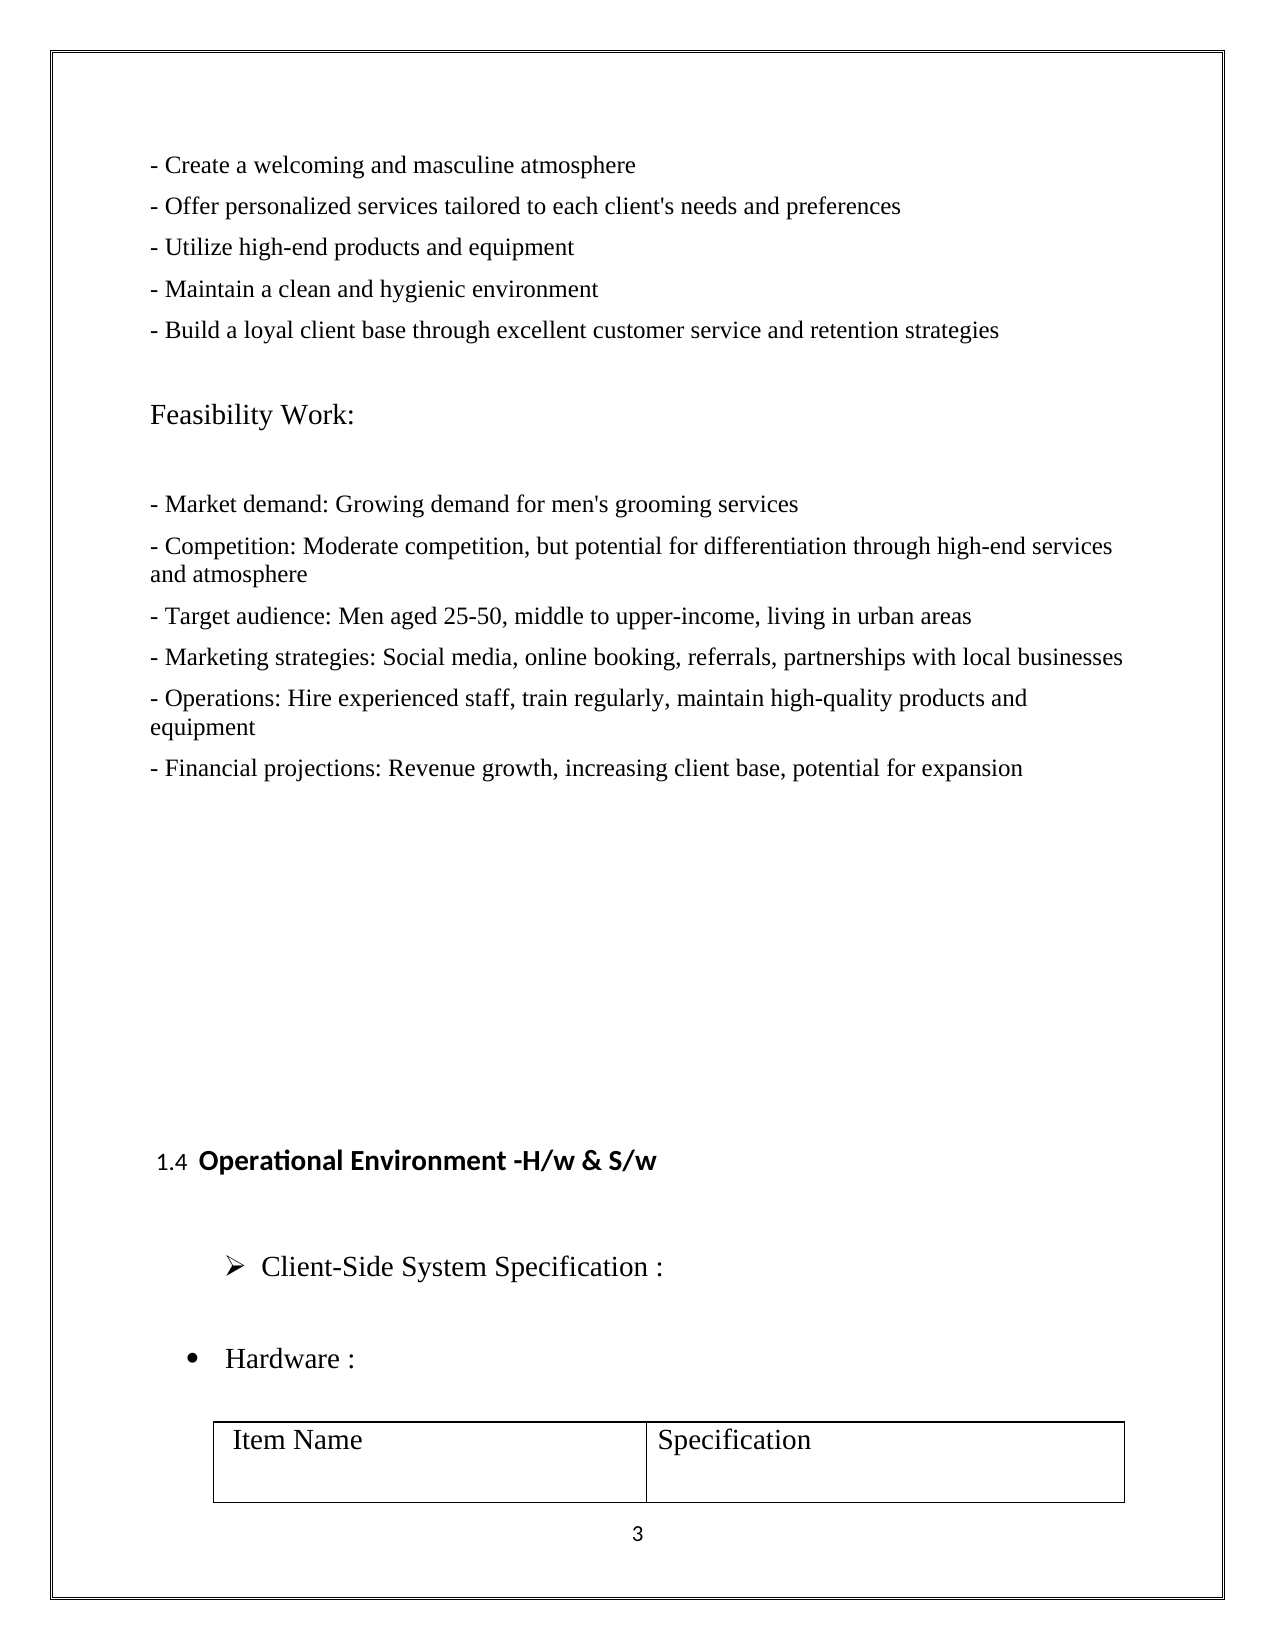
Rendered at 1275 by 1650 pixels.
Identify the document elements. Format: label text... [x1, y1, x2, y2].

text - Marketing strategies: Social media, online booking, referrals, partnerships with local businesses [150, 642, 1125, 671]
text - Utilize high-end products and equipment [150, 232, 1125, 261]
list Client-Side System Specification : [223, 1249, 1125, 1283]
text - Competition: Moderate competition, but potential for differentiation through high-end services and atmosphere [150, 531, 1125, 588]
text - Offer personalized services tailored to each client's needs and preferences [150, 191, 1125, 220]
text - Target audience: Men aged 25-50, middle to upper-income, living in urban areas [150, 601, 1125, 629]
text - Build a loyal client base through excellent customer service and retention strategies [150, 315, 1125, 344]
text - Maintain a clean and hygienic environment [150, 274, 1125, 302]
text - Operations: Hire experienced staff, train regularly, maintain high-quality products and equipment [150, 683, 1125, 741]
text Feasibility Work: [150, 397, 1125, 431]
table_header Specification [647, 1423, 1124, 1502]
list Hardware : [187, 1342, 1125, 1375]
table_header Item Name [214, 1423, 646, 1502]
text 1.4 Operational Environment -H/w & S/w [150, 1142, 1125, 1177]
text - Market demand: Growing demand for men's grooming services [150, 489, 1125, 518]
text - Create a welcoming and masculine atmosphere [150, 150, 1125, 179]
text - Financial projections: Revenue growth, increasing client base, potential for expansion [150, 753, 1125, 782]
